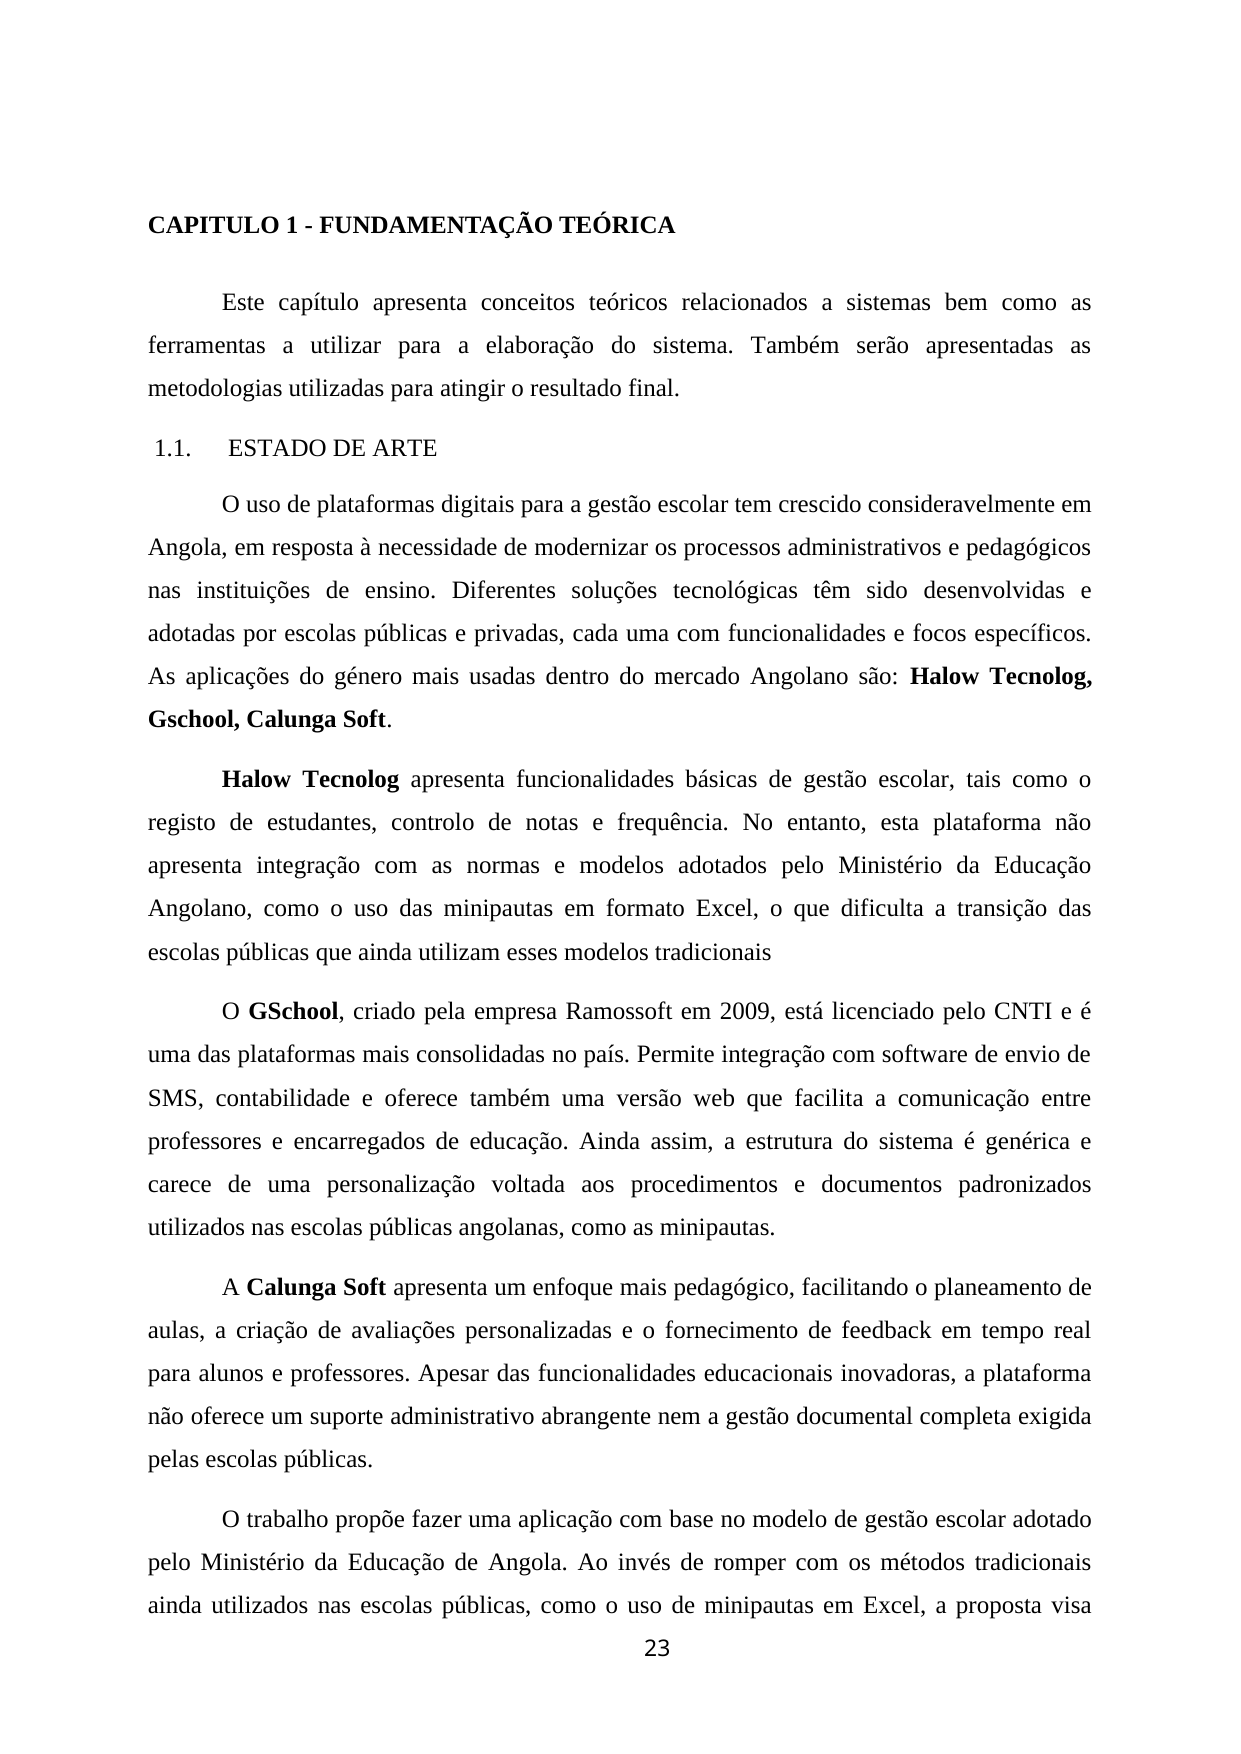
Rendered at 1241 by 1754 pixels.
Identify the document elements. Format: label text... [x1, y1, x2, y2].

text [148, 1504, 1092, 1619]
subtitle CAPITULO 1 - FUNDAMENTAÇÃO TEÓRICA [148, 211, 1092, 239]
text Este capítulo apresenta conceitos teóricos relacionados a sistemas bem como as ferramentas a utilizar para a elaboração do sistema. Também serão apresentadas as metodologias utilizadas para atingir o resultado final. [148, 287, 1092, 402]
text A Calunga Soft apresenta um enfoque mais pedagógico, facilitando o planeamento de aulas, a criação de avaliações personalizadas e o fornecimento de feedback em tempo real para alunos e professores. Apesar das funcionalidades educacionais inovadoras, a plataforma não oferece um suporte administrativo abrangente nem a gestão documental completa exigida pelas escolas públicas. [148, 1272, 1092, 1473]
text O uso de plataformas digitais para a gestão escolar tem crescido consideravelmente em Angola, em resposta à necessidade de modernizar os processos administrativos e pedagógicos nas instituições de ensino. Diferentes soluções tecnológicas têm sido desenvolvidas e adotadas por escolas públicas e privadas, cada uma com funcionalidades e focos específicos. As aplicações do género mais usadas dentro do mercado Angolano são: Halow Tecnolog, Gschool, Calunga Soft. [148, 489, 1092, 733]
text O GSchool, criado pela empresa Ramossoft em 2009, está licenciado pelo CNTI e é uma das plataformas mais consolidadas no país. Permite integração com software de envio de SMS, contabilidade e oferece também uma versão web que facilita a comunicação entre professores e encarregados de educação. Ainda assim, a estrutura do sistema é genérica e carece de uma personalização voltada aos procedimentos e documentos padronizados utilizados nas escolas públicas angolanas, como as minipautas. [148, 996, 1092, 1241]
text Halow Tecnolog apresenta funcionalidades básicas de gestão escolar, tais como o registo de estudantes, controlo de notas e frequência. No entanto, esta plataforma não apresenta integração com as normas e modelos adotados pelo Ministério da Educação Angolano, como o uso das minipautas em formato Excel, o que dificulta a transição das escolas públicas que ainda utilizam esses modelos tradicionais [148, 764, 1092, 965]
subtitle ESTADO DE ARTE [154, 433, 1092, 462]
